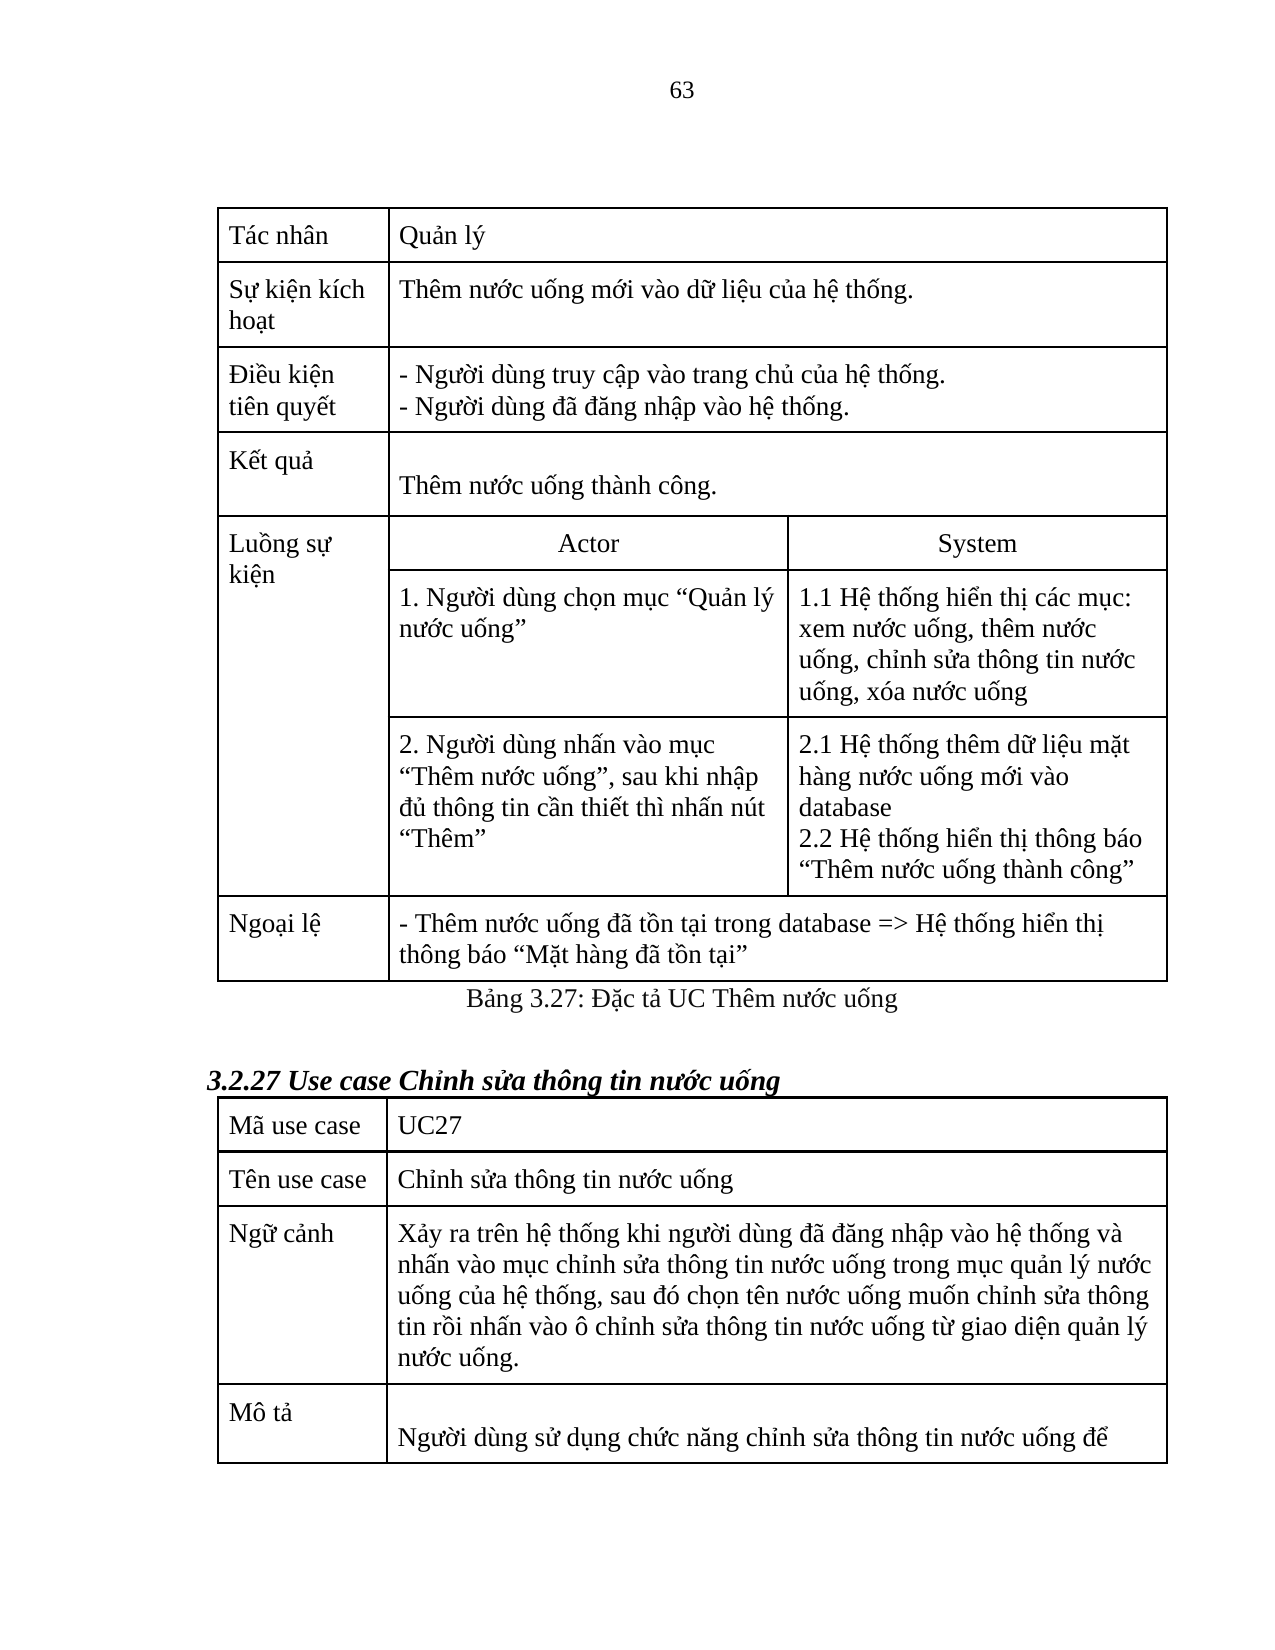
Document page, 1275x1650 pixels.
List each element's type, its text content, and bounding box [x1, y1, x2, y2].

table_cell Tên use case [219, 1153, 386, 1204]
table_cell - Thêm nước uống đã tồn tại trong database => Hệ thống hiển thị thông báo “Mặt hàng đã tồn tại” [390, 897, 1166, 980]
table_cell - Người dùng truy cập vào trang chủ của hệ thống. - Người dùng đã đăng nhập vào hệ thống. [390, 348, 1166, 431]
table_cell Kết quả [219, 433, 388, 514]
table_header UC27 [388, 1099, 1166, 1150]
table_cell 1.1 Hệ thống hiển thị các mục: xem nước uống, thêm nước uống, chỉnh sửa thông tin nước uống, xóa nước uống [789, 571, 1166, 716]
table_cell System [789, 517, 1166, 569]
table_cell Tác nhân [219, 209, 388, 261]
table_header Mã use case [219, 1099, 386, 1150]
table_cell Thêm nước uống mới vào dữ liệu của hệ thống. [390, 263, 1166, 346]
table_cell Actor [390, 517, 787, 569]
table_cell 2. Người dùng nhấn vào mục “Thêm nước uống”, sau khi nhập đủ thông tin cần thiết thì nhấn nút “Thêm” [390, 718, 787, 895]
table_cell Thêm nước uống thành công. [390, 433, 1166, 514]
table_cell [388, 1385, 1166, 1462]
table_cell 1. Người dùng chọn mục “Quản lý nước uống” [390, 571, 787, 716]
table_cell Điều kiện tiên quyết [219, 348, 388, 431]
table_cell Ngữ cảnh [219, 1207, 386, 1383]
table_cell Xảy ra trên hệ thống khi người dùng đã đăng nhập vào hệ thống và nhấn vào mục chỉnh sửa thông tin nước uống trong mục quản lý nước uống của hệ thống, sau đó chọn tên nước uống muốn chỉnh sửa thông tin rồi nhấn vào ô chỉnh sửa thông tin nước uống từ giao diện quản lý nước uống. [388, 1207, 1166, 1383]
table_cell Quản lý [390, 209, 1166, 261]
table_cell 2.1 Hệ thống thêm dữ liệu mặt hàng nước uống mới vào database 2.2 Hệ thống hiển thị thông báo “Thêm nước uống thành công” [789, 718, 1166, 895]
table_cell Mô tả [219, 1385, 386, 1462]
text Bảng 3.27: Đặc tả UC Thêm nước uống [207, 982, 1157, 1013]
table_cell Luồng sự kiện [219, 517, 388, 895]
table_cell Ngoại lệ [219, 897, 388, 980]
table_cell Sự kiện kích hoạt [219, 263, 388, 346]
table_cell Chỉnh sửa thông tin nước uống [388, 1153, 1166, 1204]
subtitle 3.2.27 Use case Chỉnh sửa thông tin nước uống [207, 1063, 1157, 1096]
